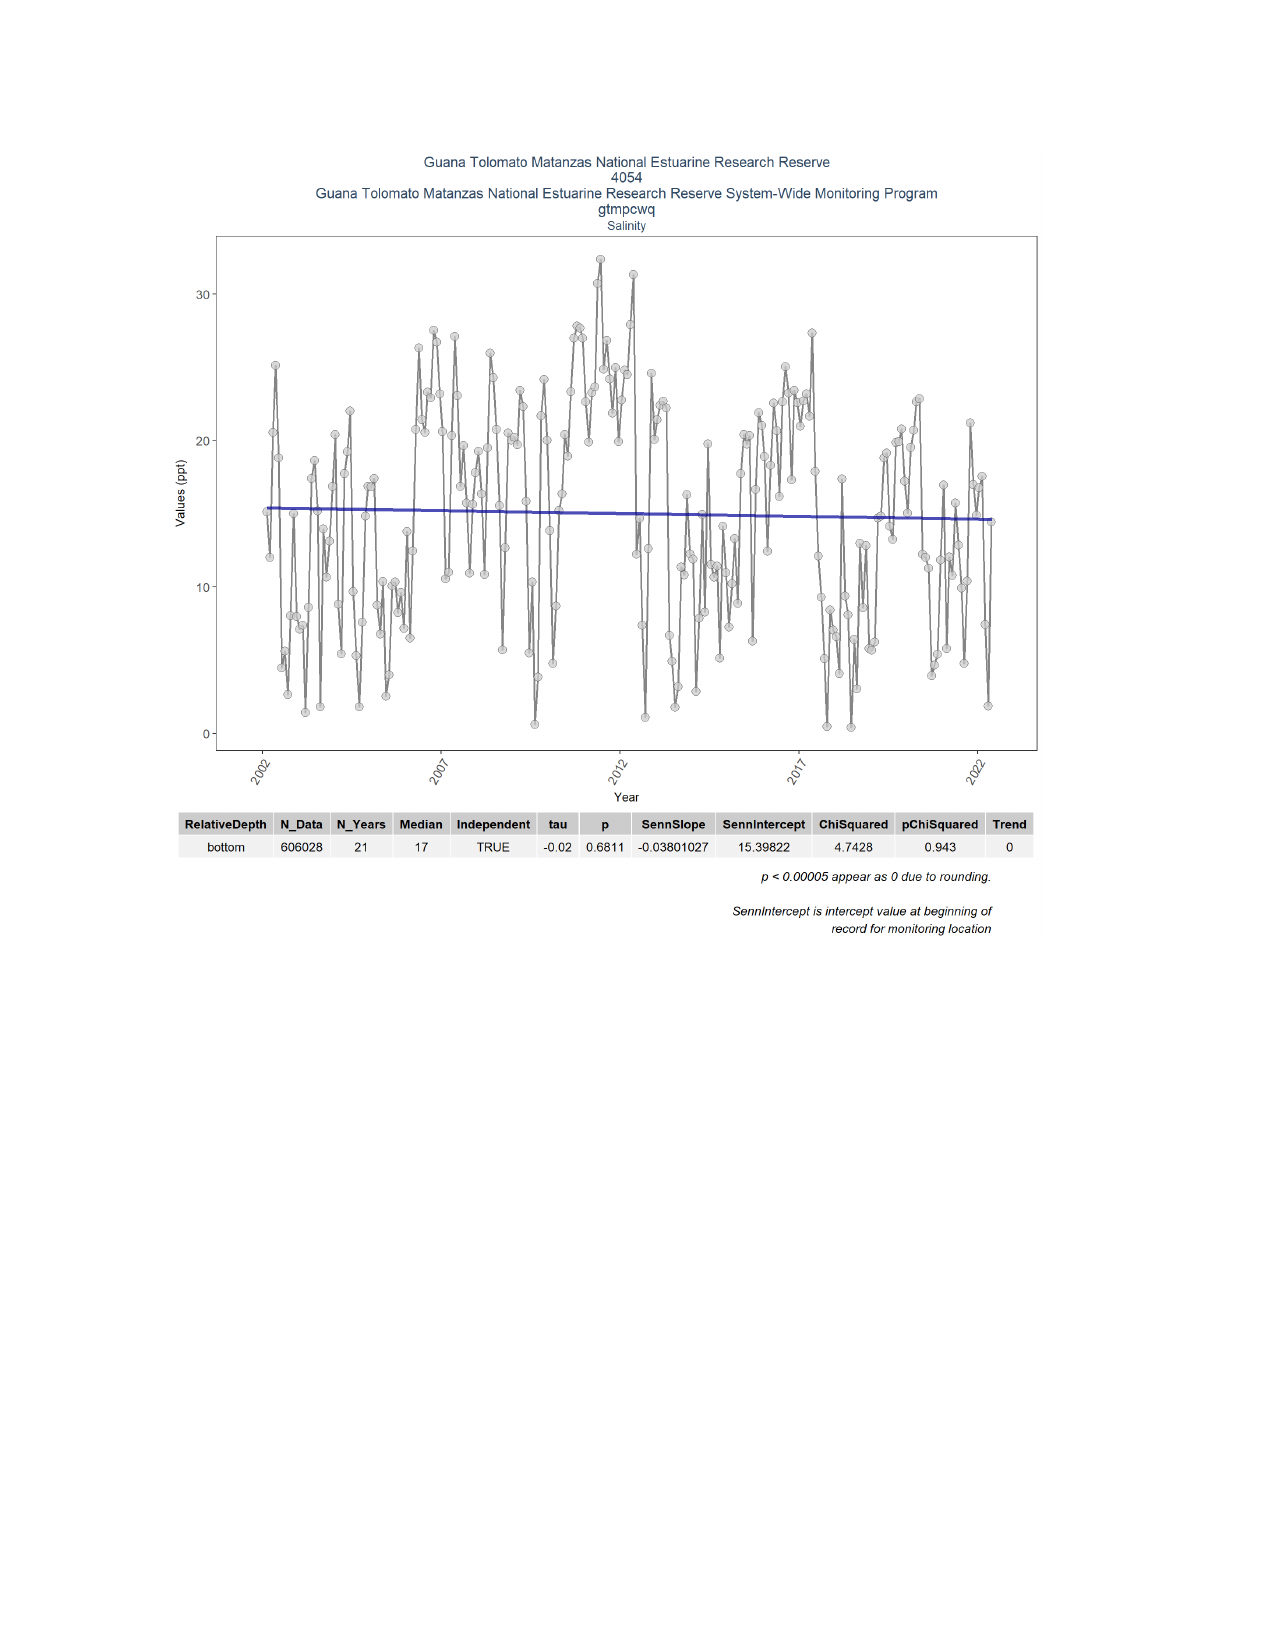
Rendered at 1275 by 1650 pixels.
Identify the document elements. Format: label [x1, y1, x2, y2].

picture [168, 150, 1044, 938]
